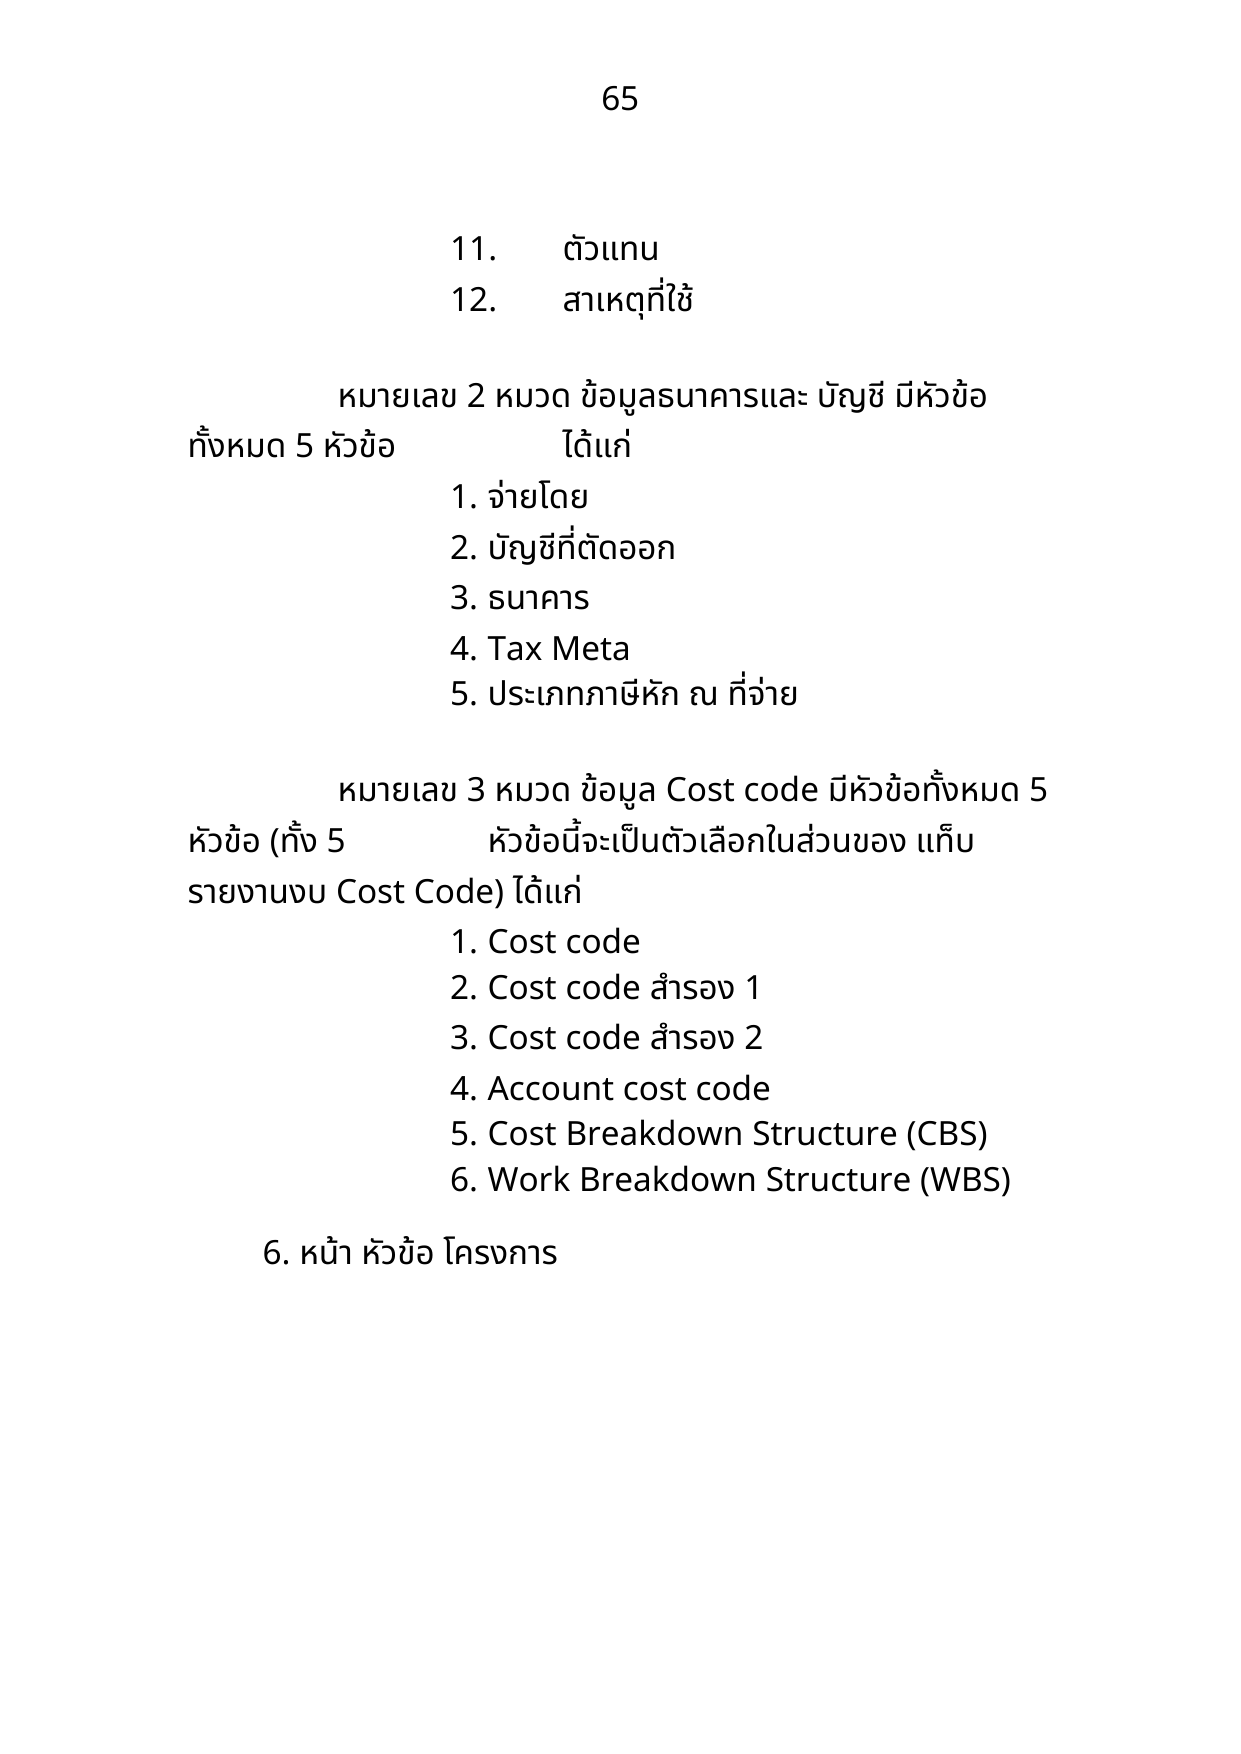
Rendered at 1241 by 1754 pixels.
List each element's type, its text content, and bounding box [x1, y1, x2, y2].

list Cost Breakdown Structure (CBS) [450, 1110, 1053, 1156]
list บัญชีที่ตัดออก [450, 523, 1053, 574]
list จ่ายโดย [450, 473, 1053, 523]
list Account cost code [450, 1065, 1053, 1110]
list Cost code สำรอง 1 [450, 963, 1053, 1014]
list Cost code [450, 918, 1053, 963]
text 6. หน้า หัวข้อ โครงการ [187, 1229, 1053, 1280]
list ตัวแทน [450, 225, 1053, 276]
list สาเหตุที่ใช้ [450, 276, 1053, 326]
list ประเภทภาษีหัก ณ ที่จ่าย [450, 670, 1053, 721]
text หมายเลข 2 หมวด ข้อมูลธนาคารและ บัญชี มีหัวข้อทั้งหมด 5 หัวข้อ ได้แก่ [187, 372, 1053, 473]
list Tax Meta [450, 625, 1053, 670]
list Cost code สำรอง 2 [450, 1014, 1053, 1065]
text หมายเลข 3 หมวด ข้อมูล Cost code มีหัวข้อทั้งหมด 5 หัวข้อ (ทั้ง 5 หัวข้อนี้จะเป็นตัวเลือกในส่วนของ แท็บ รายงานงบ Cost Code) ได้แก่ [187, 766, 1053, 918]
list ธนาคาร [450, 574, 1053, 625]
list Work Breakdown Structure (WBS) [450, 1156, 1053, 1201]
